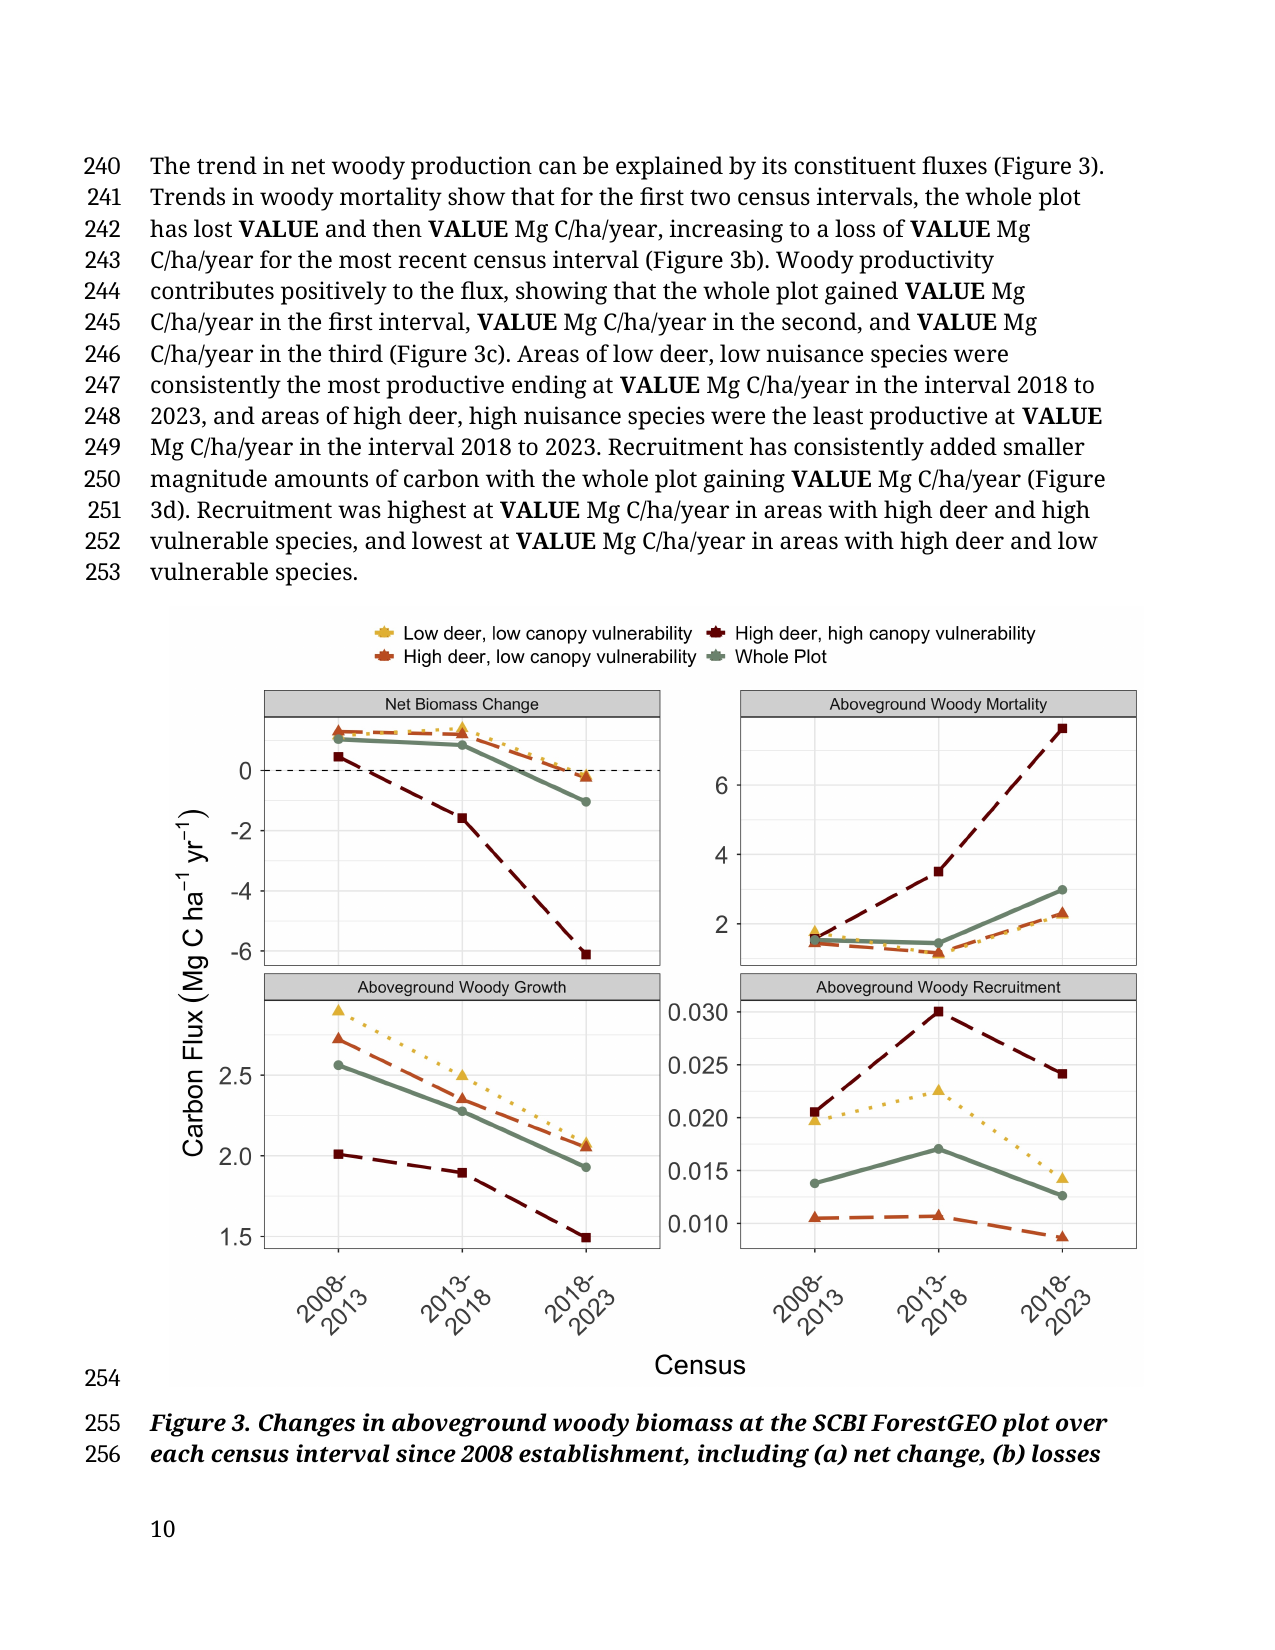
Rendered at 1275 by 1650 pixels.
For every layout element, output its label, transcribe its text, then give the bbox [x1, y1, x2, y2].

text The trend in net woody production can be explained by its constituent fluxes (Figure 3). Trends in woody mortality show that for the first two census intervals, the whole plot has lost VALUE and then VALUE Mg C/ha/year, increasing to a loss of VALUE Mg C/ha/year for the most recent census interval (Figure 3b). Woody productivity contributes positively to the flux, showing that the whole plot gained VALUE Mg C/ha/year in the first interval, VALUE Mg C/ha/year in the second, and VALUE Mg C/ha/year in the third (Figure 3c). Areas of low deer, low nuisance species were consistently the most productive ending at VALUE Mg C/ha/year in the interval 2018 to 2023, and areas of high deer, high nuisance species were the least productive at VALUE Mg C/ha/year in the interval 2018 to 2023. Recruitment has consistently added smaller magnitude amounts of carbon with the whole plot gaining VALUE Mg C/ha/year (Figure 3d). Recruitment was highest at VALUE Mg C/ha/year in areas with high deer and high vulnerable species, and lowest at VALUE Mg C/ha/year in areas with high deer and low vulnerable species. [150, 150, 1125, 587]
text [150, 1407, 1125, 1469]
picture [168, 606, 1144, 1387]
